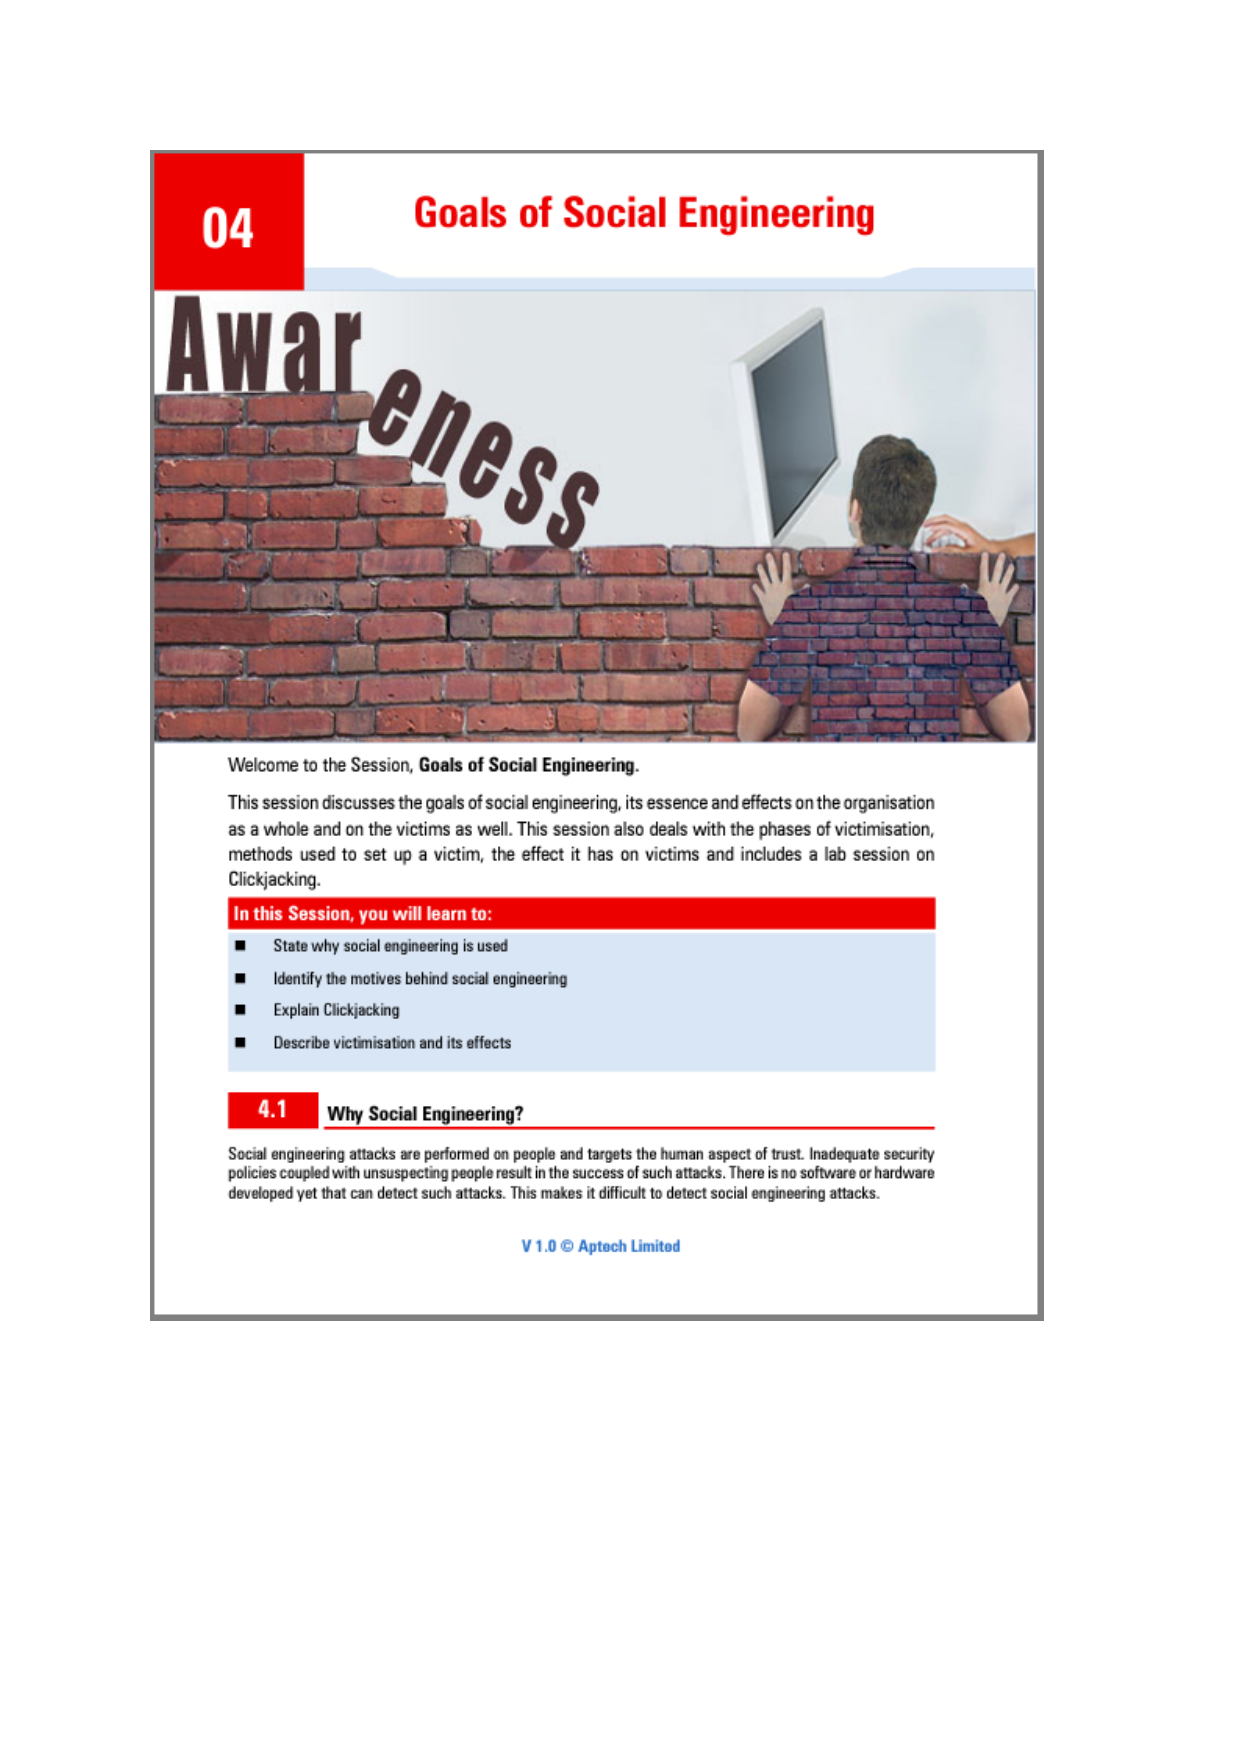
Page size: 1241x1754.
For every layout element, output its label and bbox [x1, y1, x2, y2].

picture [150, 150, 1044, 1321]
